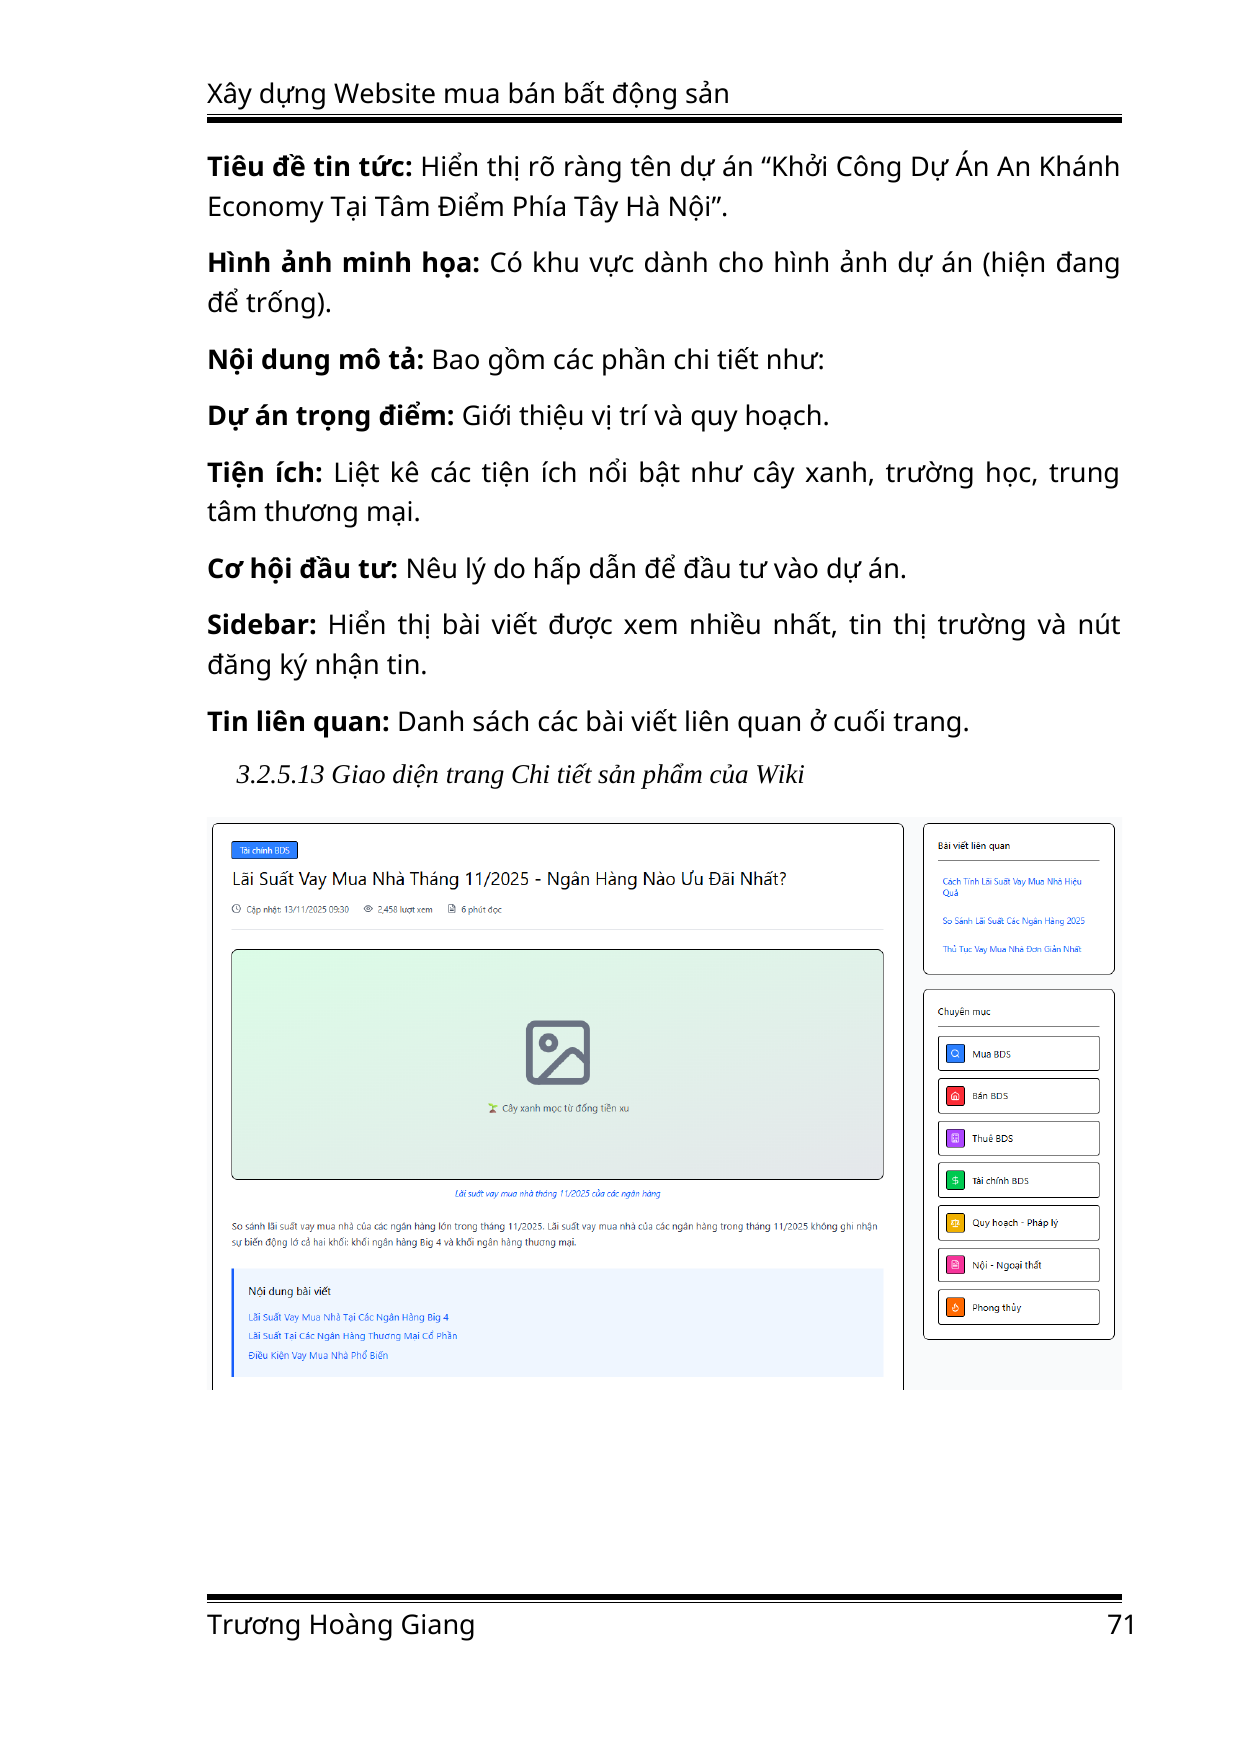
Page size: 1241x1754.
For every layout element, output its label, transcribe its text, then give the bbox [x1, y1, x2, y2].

text Dự án trọng điểm: Giới thiệu vị trí và quy hoạch. [207, 397, 1122, 433]
text Tin liên quan: Danh sách các bài viết liên quan ở cuối trang. [207, 702, 1122, 739]
text Tiêu đề tin tức: Hiển thị rõ ràng tên dự án “Khởi Công Dự Án An Khánh Economy Tại Tâm Điểm Phía Tây Hà Nội”. [207, 148, 1122, 224]
subtitle Giao diện trang Chi tiết sản phẩm của Wiki [236, 758, 1122, 790]
text Cơ hội đầu tư: Nêu lý do hấp dẫn để đầu tư vào dự án. [207, 549, 1122, 586]
text Tiện ích: Liệt kê các tiện ích nổi bật như cây xanh, trường học, trung tâm thương mại. [207, 453, 1122, 530]
text Nội dung mô tả: Bao gồm các phần chi tiết như: [207, 340, 1122, 377]
picture [206, 817, 1123, 1390]
text Sidebar: Hiển thị bài viết được xem nhiều nhất, tin thị trường và nút đăng ký nhận tin. [207, 606, 1122, 682]
text Hình ảnh minh họa: Có khu vực dành cho hình ảnh dự án (hiện đang để trống). [207, 244, 1122, 321]
